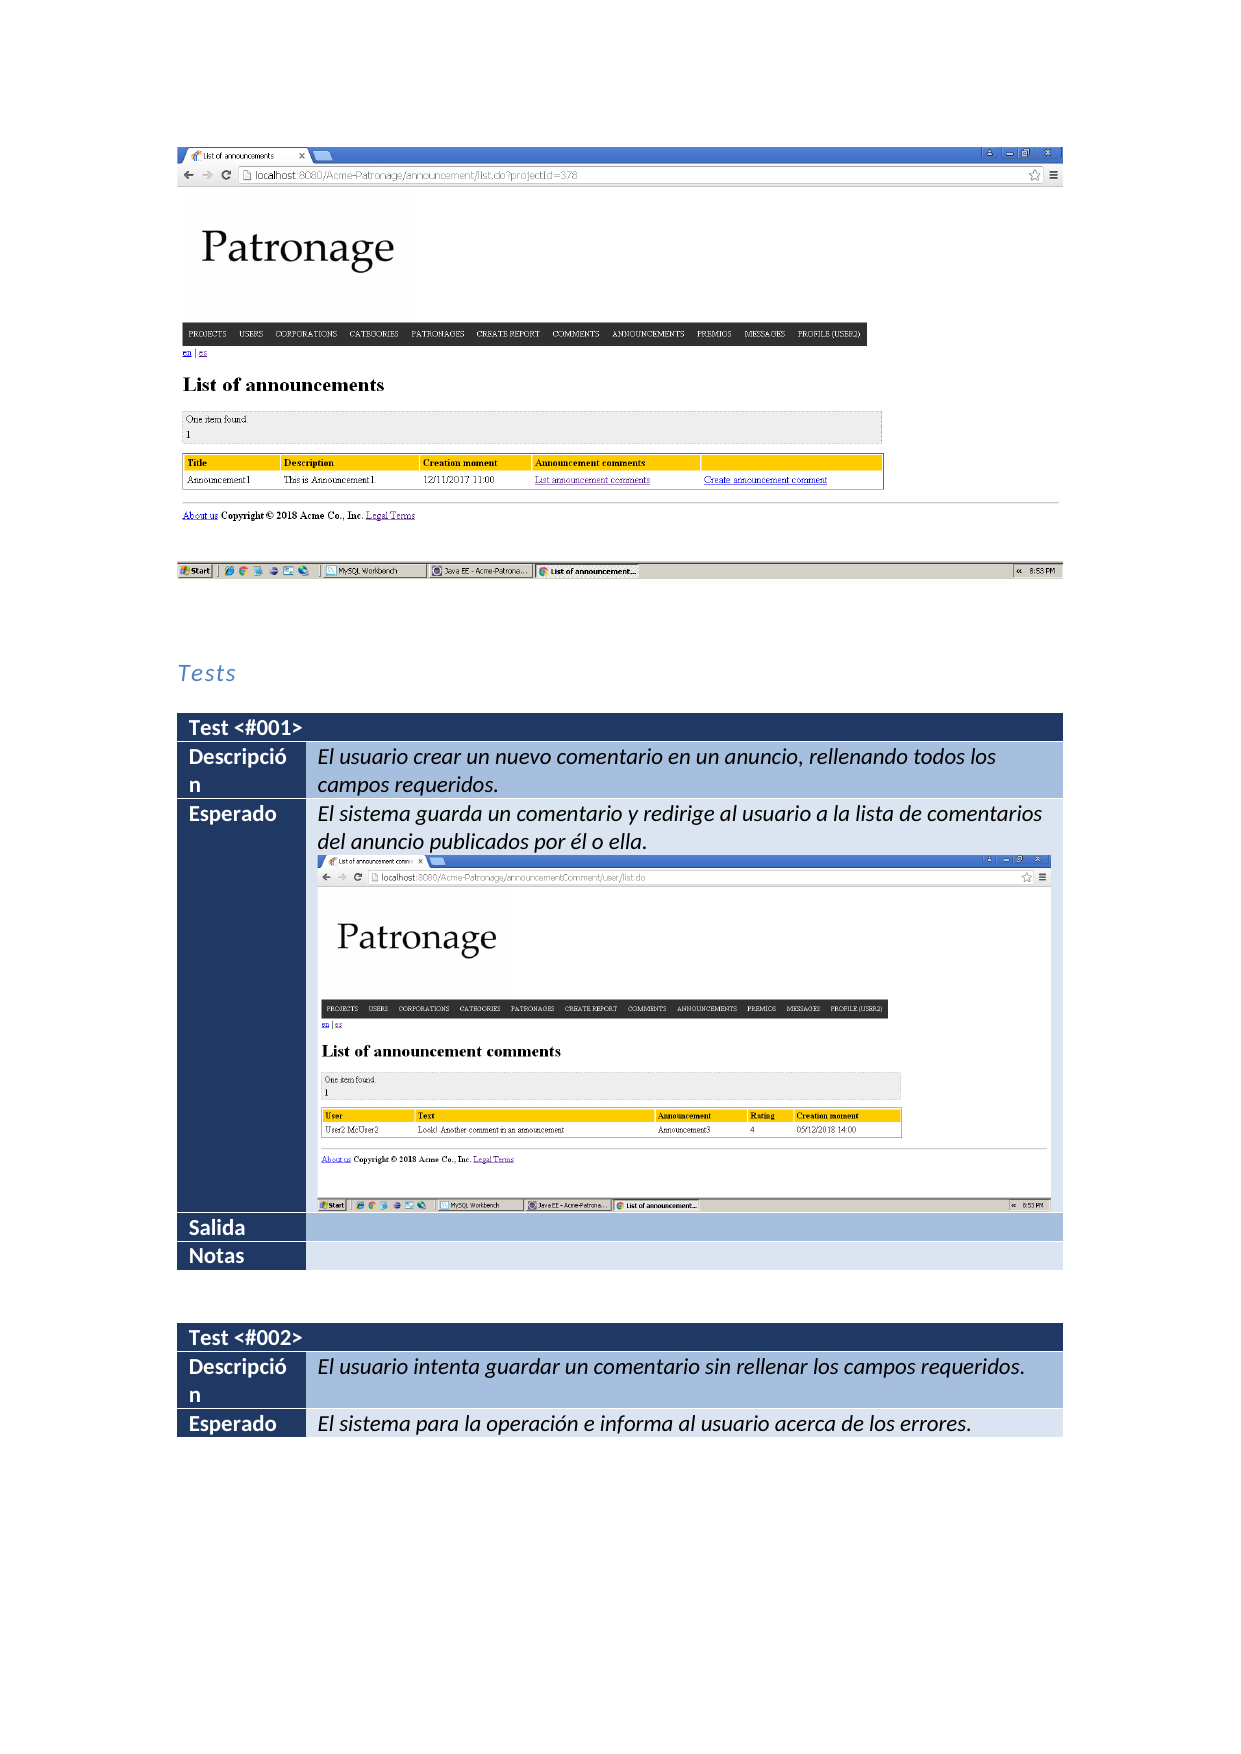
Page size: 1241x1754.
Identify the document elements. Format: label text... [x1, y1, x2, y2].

table_cell Salida [177, 1213, 306, 1241]
table_cell El usuario intenta guardar un comentario sin rellenar los campos requeridos. [306, 1352, 1063, 1408]
table_cell [306, 1242, 1063, 1270]
text Tests [177, 657, 1063, 687]
table_cell Descripción [177, 742, 306, 798]
table_cell Esperado [177, 799, 306, 1212]
table_cell [306, 1213, 1063, 1241]
table_header Test <#002> [177, 1323, 1063, 1351]
table_cell Notas [177, 1242, 306, 1270]
table_cell El usuario crear un nuevo comentario en un anuncio, rellenando todos los campos requeridos. [306, 742, 1063, 798]
table_cell Descripción [177, 1352, 306, 1408]
table_header Test <#001> [177, 713, 1063, 741]
table_cell El sistema guarda un comentario y redirige al usuario a la lista de comentarios del anuncio publicados por él o ella. [306, 799, 1063, 1212]
picture [177, 147, 1063, 579]
picture [317, 855, 1051, 1212]
table_cell El sistema para la operación e informa al usuario acerca de los errores. [306, 1409, 1063, 1437]
table_cell Esperado [177, 1409, 306, 1437]
